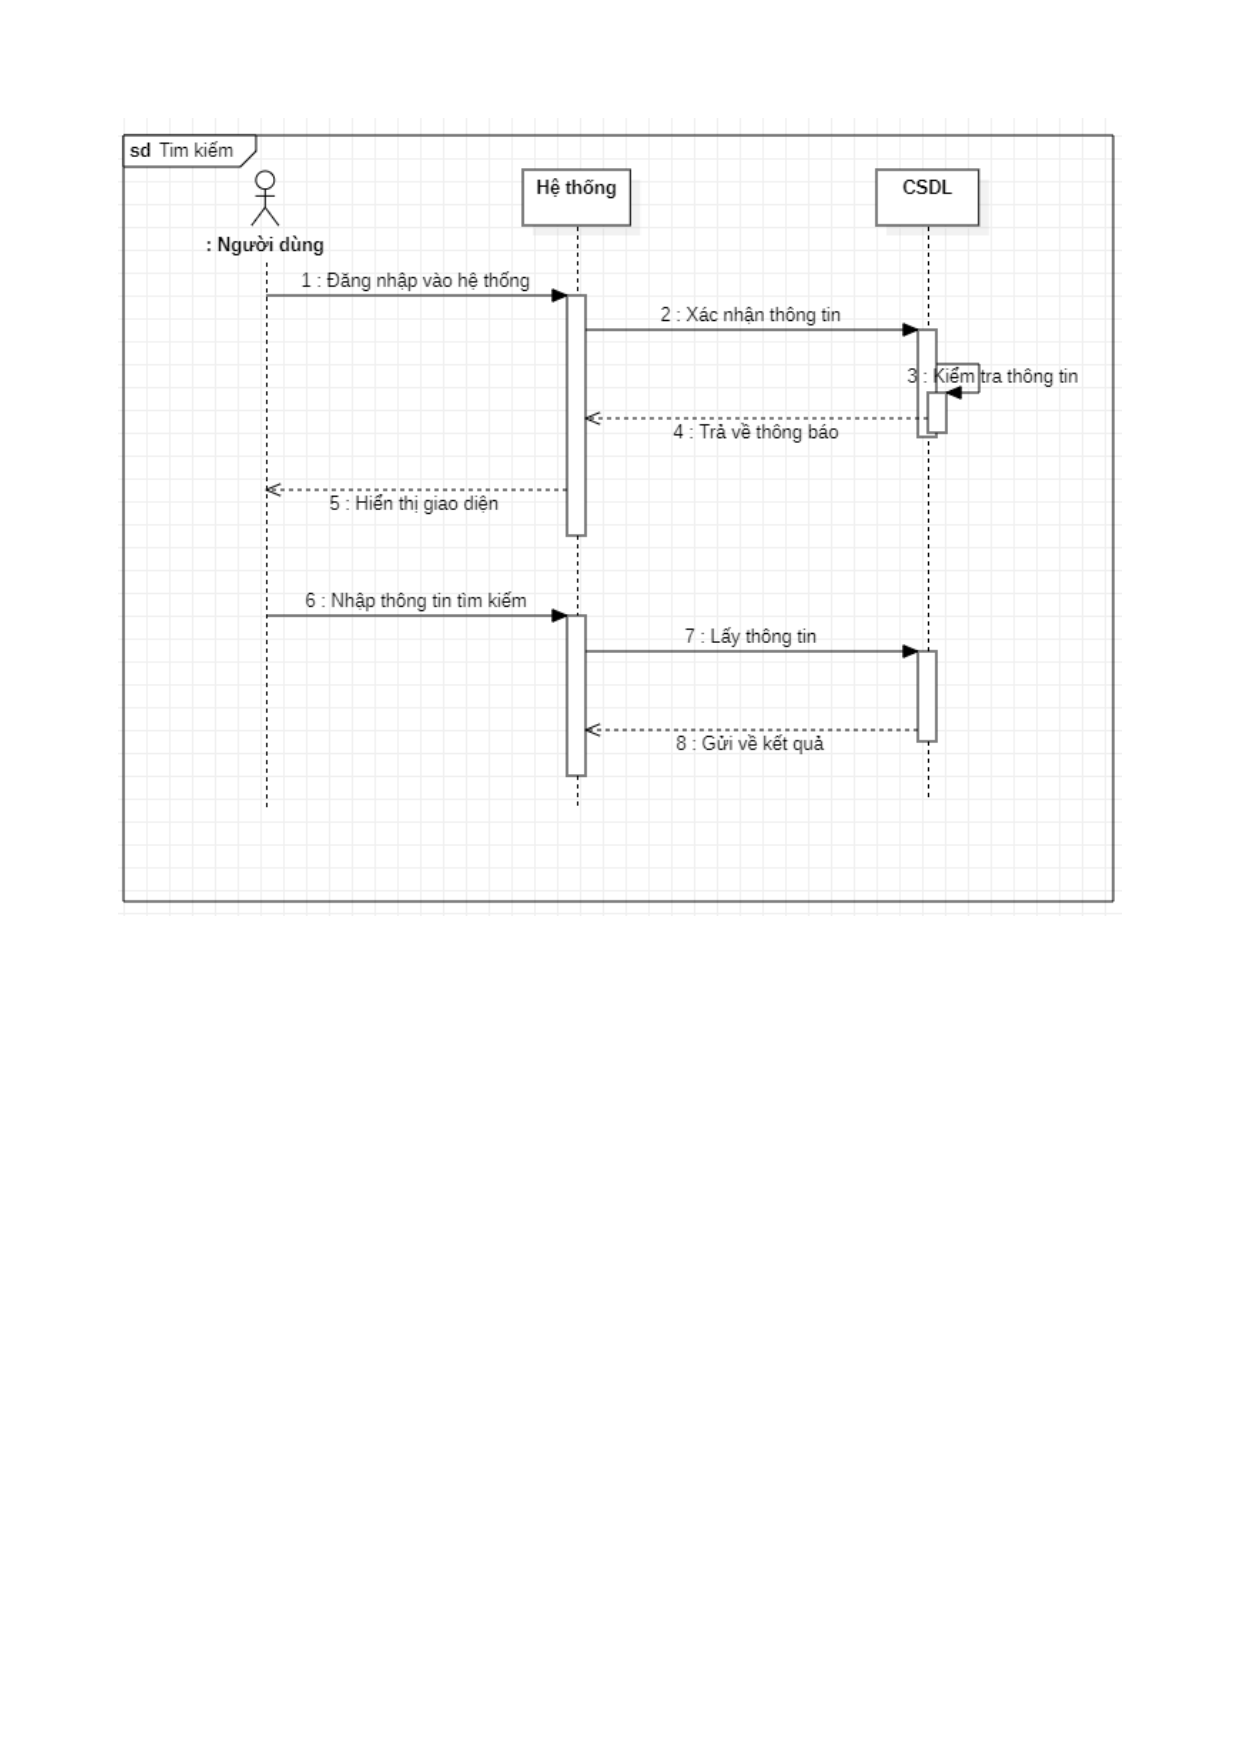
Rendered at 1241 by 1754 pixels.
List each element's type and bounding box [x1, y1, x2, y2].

picture [118, 118, 1122, 916]
